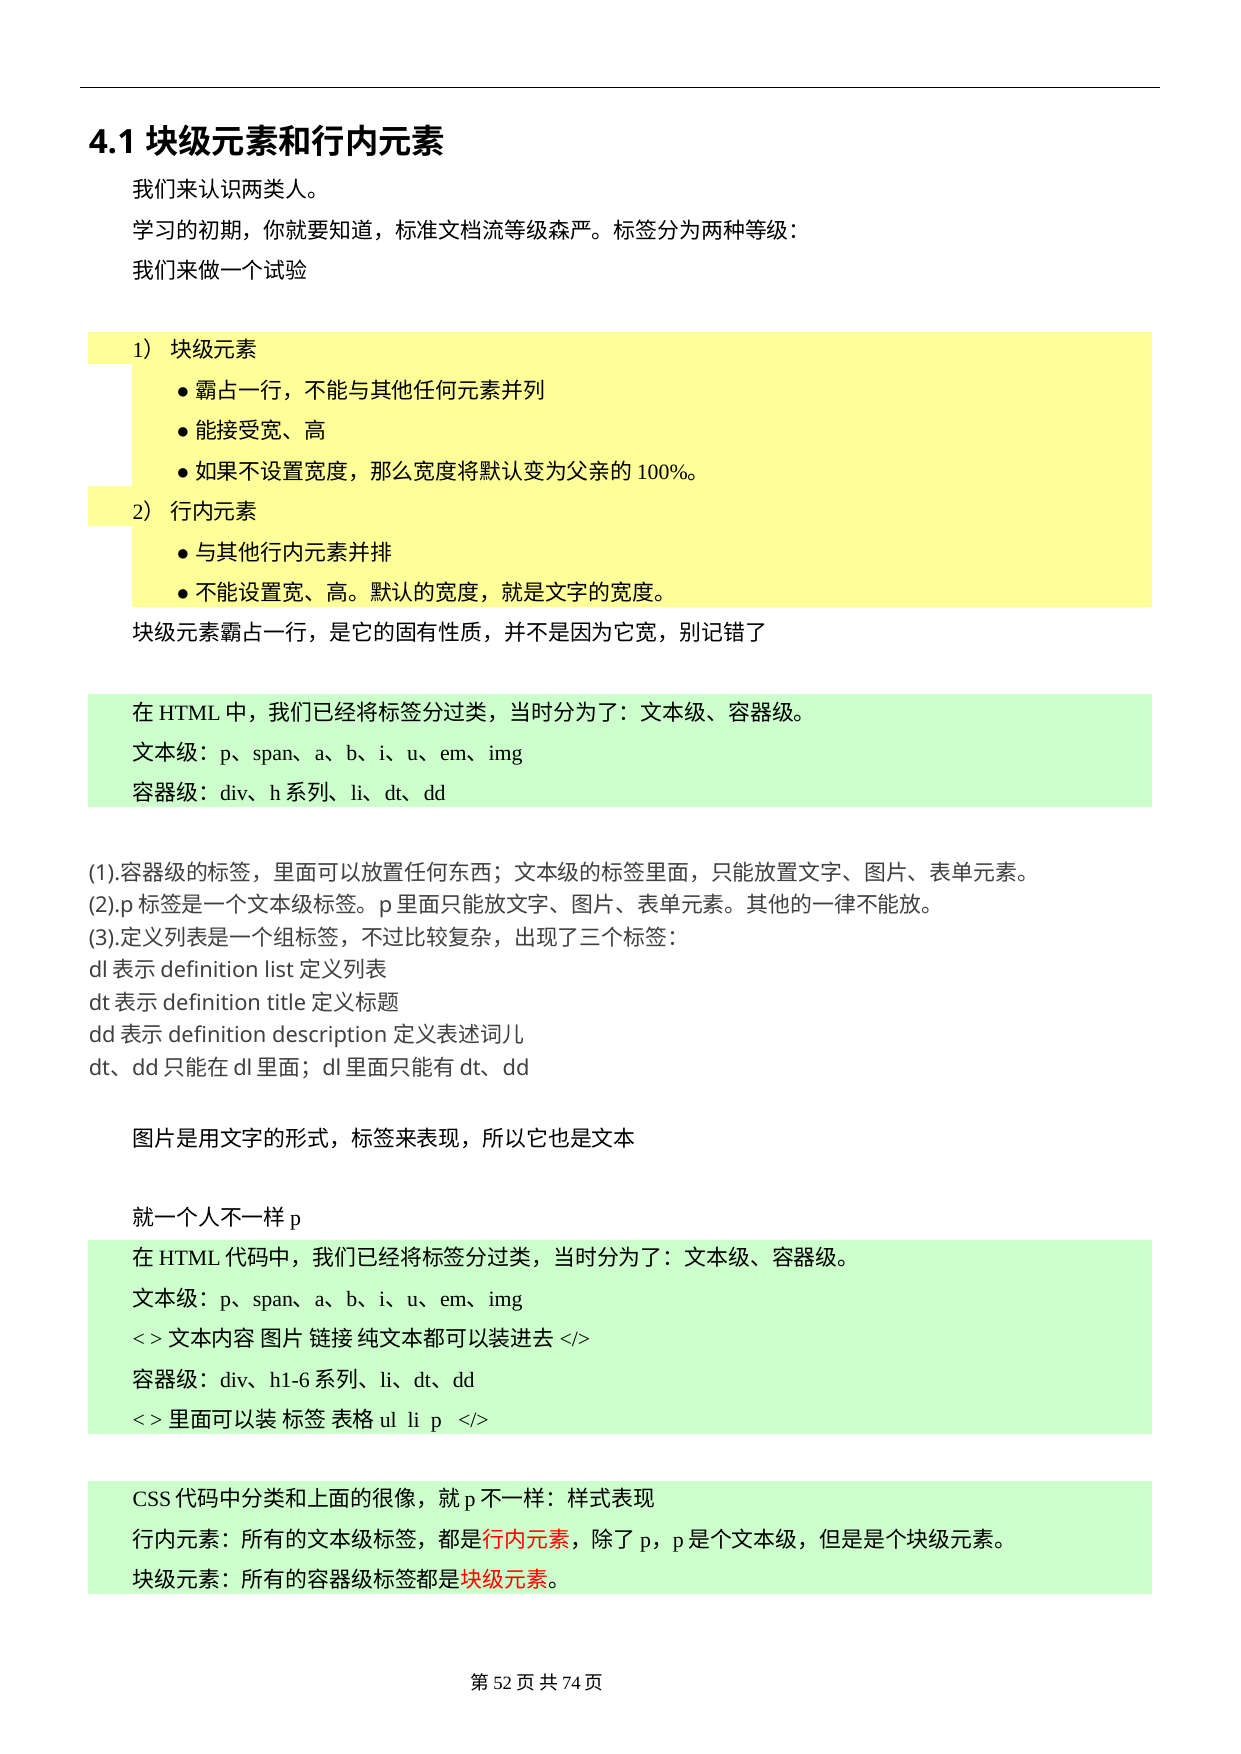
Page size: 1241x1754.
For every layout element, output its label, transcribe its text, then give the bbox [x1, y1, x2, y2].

text 1） 块级元素 [88, 332, 1152, 364]
text 在HTML中，我们已经将标签分过类，当时分为了：文本级、容器级。 [88, 694, 1152, 727]
text 2） 行内元素 [88, 494, 1152, 526]
text CSS代码中分类和上面的很像，就p不一样：样式表现 [88, 1481, 1152, 1513]
text 图片是用文字的形式，标签来表现，所以它也是文本 [88, 1120, 1152, 1153]
text ● 与其他行内元素并排 [132, 534, 1152, 567]
text 文本级：p、span、a、b、i、u、em、img [88, 1280, 1152, 1313]
text ● 能接受宽、高 [132, 413, 1152, 445]
text 容器级：div、h系列、li、dt、dd [88, 775, 1152, 807]
text ● 如果不设置宽度，那么宽度将默认变为父亲的100%。 [132, 453, 1152, 486]
text ● 不能设置宽、高。默认的宽度，就是文字的宽度。 [132, 574, 1152, 607]
text 在HTML代码中，我们已经将标签分过类，当时分为了：文本级、容器级。 [88, 1240, 1152, 1272]
text 容器级：div、h1-6系列、li、dt、dd [88, 1361, 1152, 1394]
text ● 霸占一行，不能与其他任何元素并列 [132, 372, 1152, 405]
text 我们来认识两类人。 [88, 172, 1152, 204]
text 块级元素霸占一行，是它的固有性质，并不是因为它宽，别记错了 [88, 615, 1152, 647]
text 学习的初期，你就要知道，标准文档流等级森严。标签分为两种等级： [88, 212, 1152, 245]
text (1).容器级的标签，里面可以放置任何东西；文本级的标签里面，只能放置文字、图片、表单元素。 (2).p标签是一个文本级标签。p里面只能放文字、图片、表单元素。其他的一律不能放。 (3).定义列表是一个组标签，不过比较复杂，出现了三个标签： dl表示definition list 定义列表 dt表示definition title 定义标题 dd表示definition description 定义表述词儿 dt、dd只能在dl里面；dl里面只能有dt、dd [88, 854, 1152, 1082]
text 就一个人不一样p [88, 1199, 1152, 1232]
text 文本级：p、span、a、b、i、u、em、img [88, 734, 1152, 767]
text 行内元素：所有的文本级标签，都是行内元素，除了p，p是个文本级，但是是个块级元素。 [88, 1521, 1152, 1554]
text 我们来做一个试验 [88, 253, 1152, 285]
text < > 里面可以装 标签 表格 ul li p </> [88, 1402, 1152, 1434]
text < > 文本内容 图片 链接 纯文本都可以装进去 </> [88, 1321, 1152, 1353]
text 块级元素：所有的容器级标签都是块级元素。 [88, 1562, 1152, 1594]
